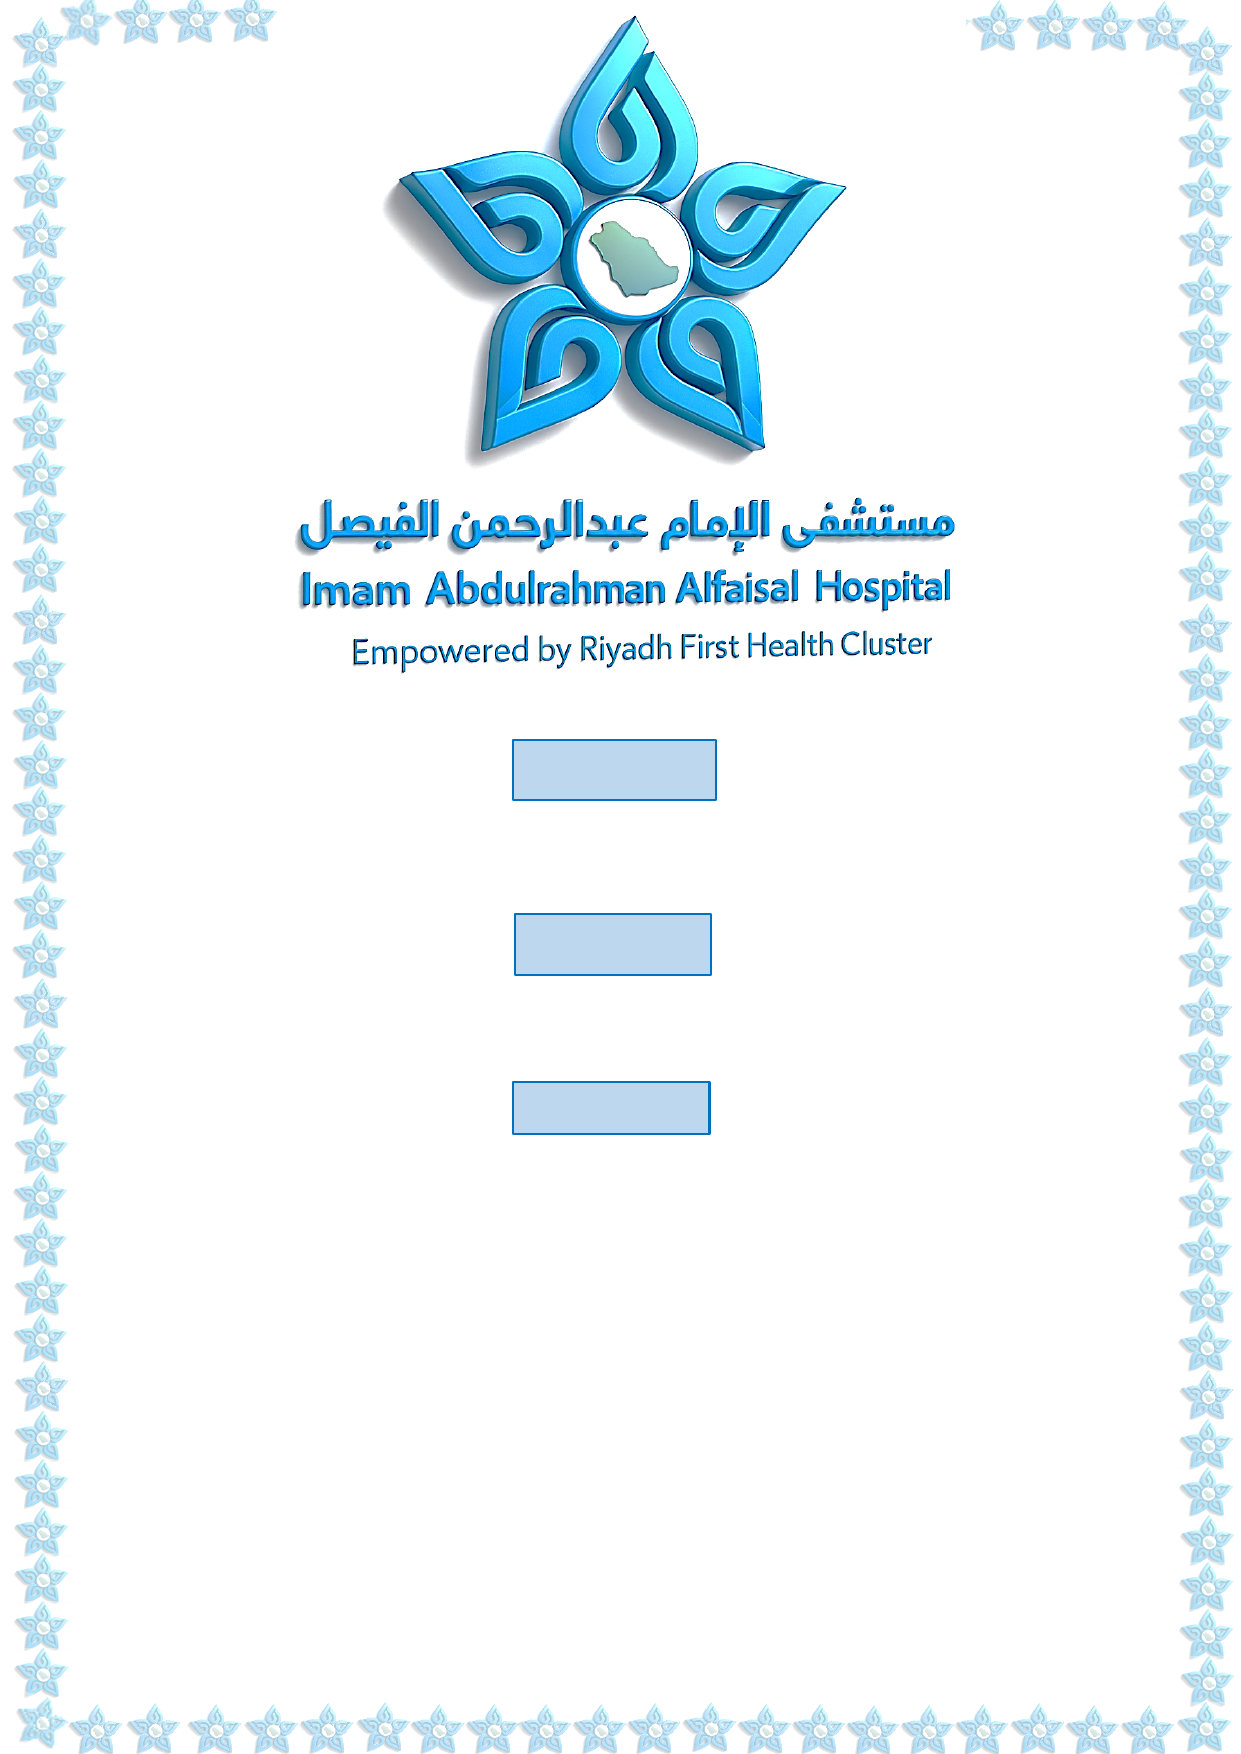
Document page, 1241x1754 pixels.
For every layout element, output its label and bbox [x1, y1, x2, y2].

picture [276, 0, 967, 701]
